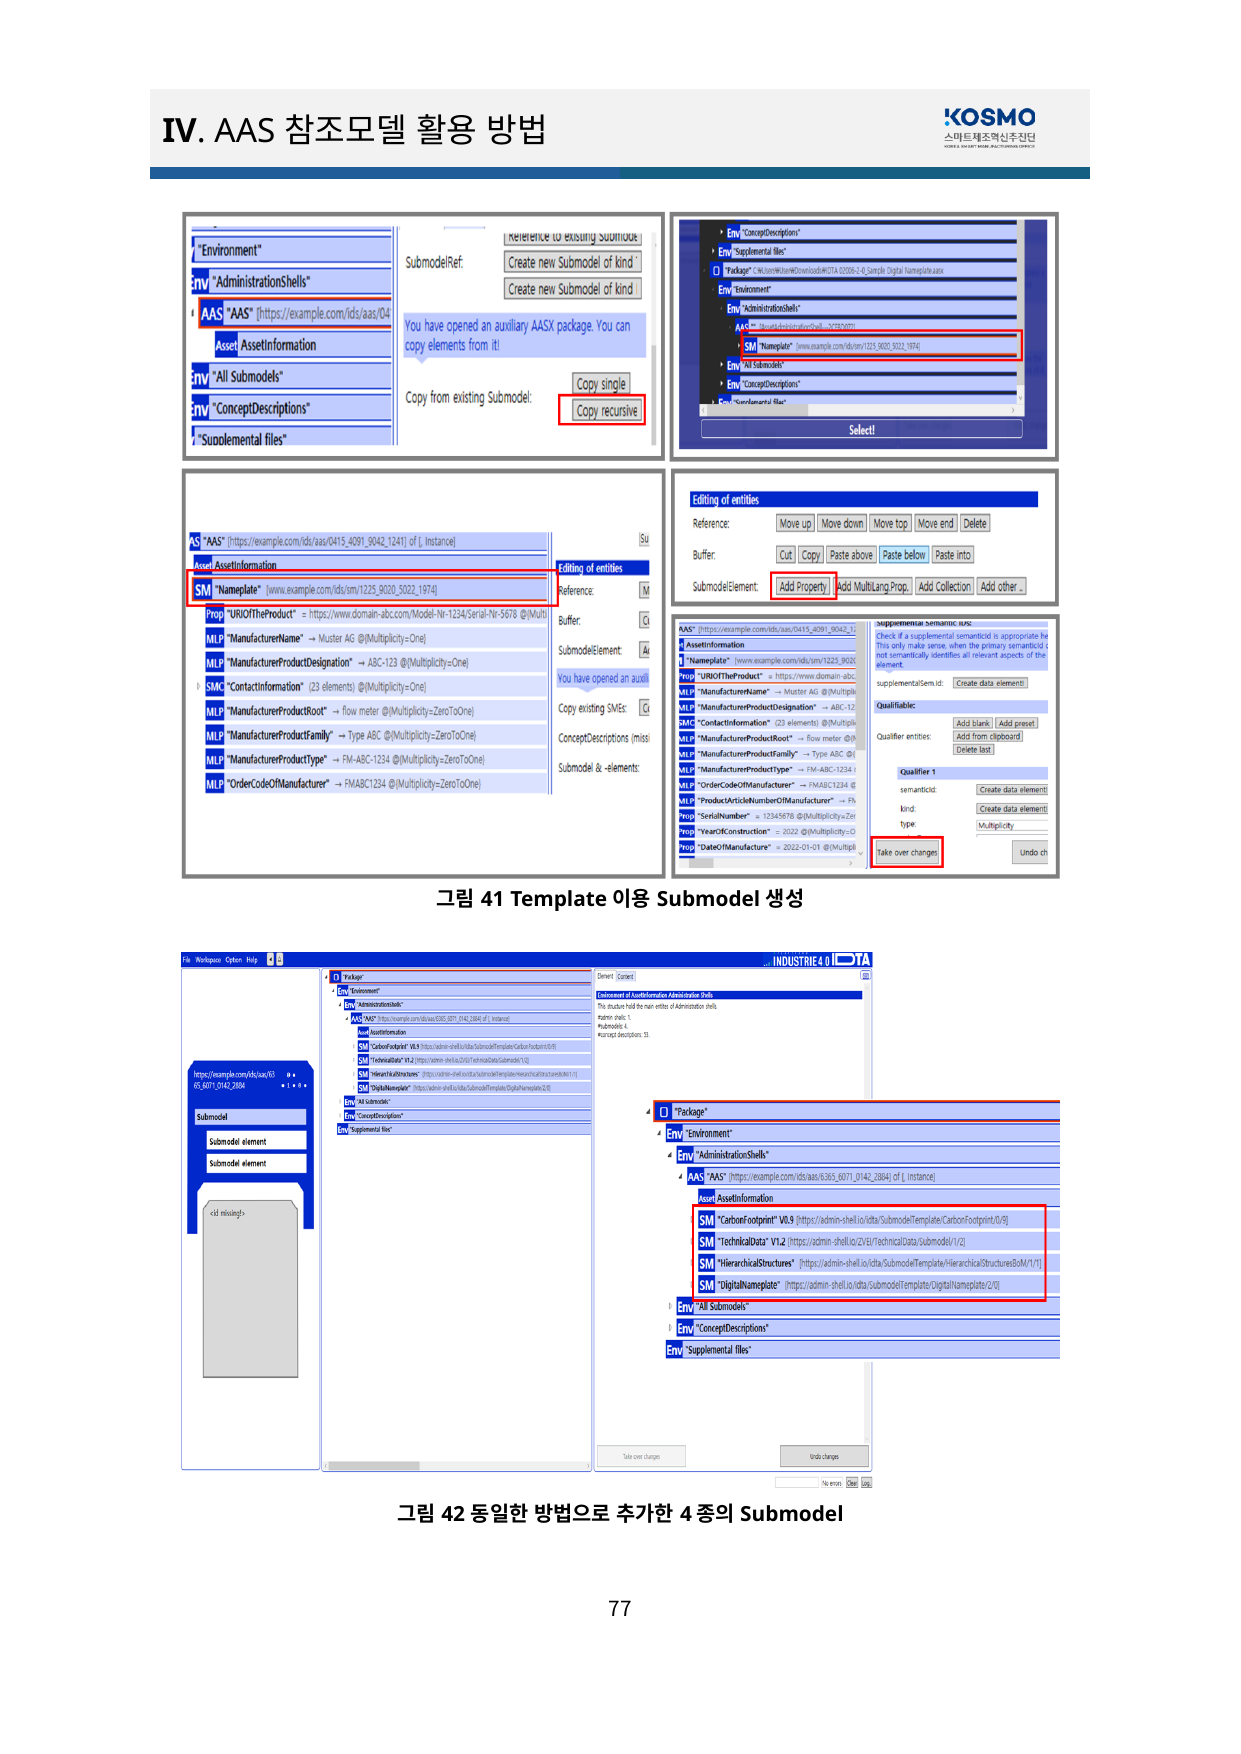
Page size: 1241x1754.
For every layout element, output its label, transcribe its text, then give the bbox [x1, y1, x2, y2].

picture [177, 941, 1064, 1498]
picture [944, 108, 1035, 148]
picture [177, 207, 1064, 883]
